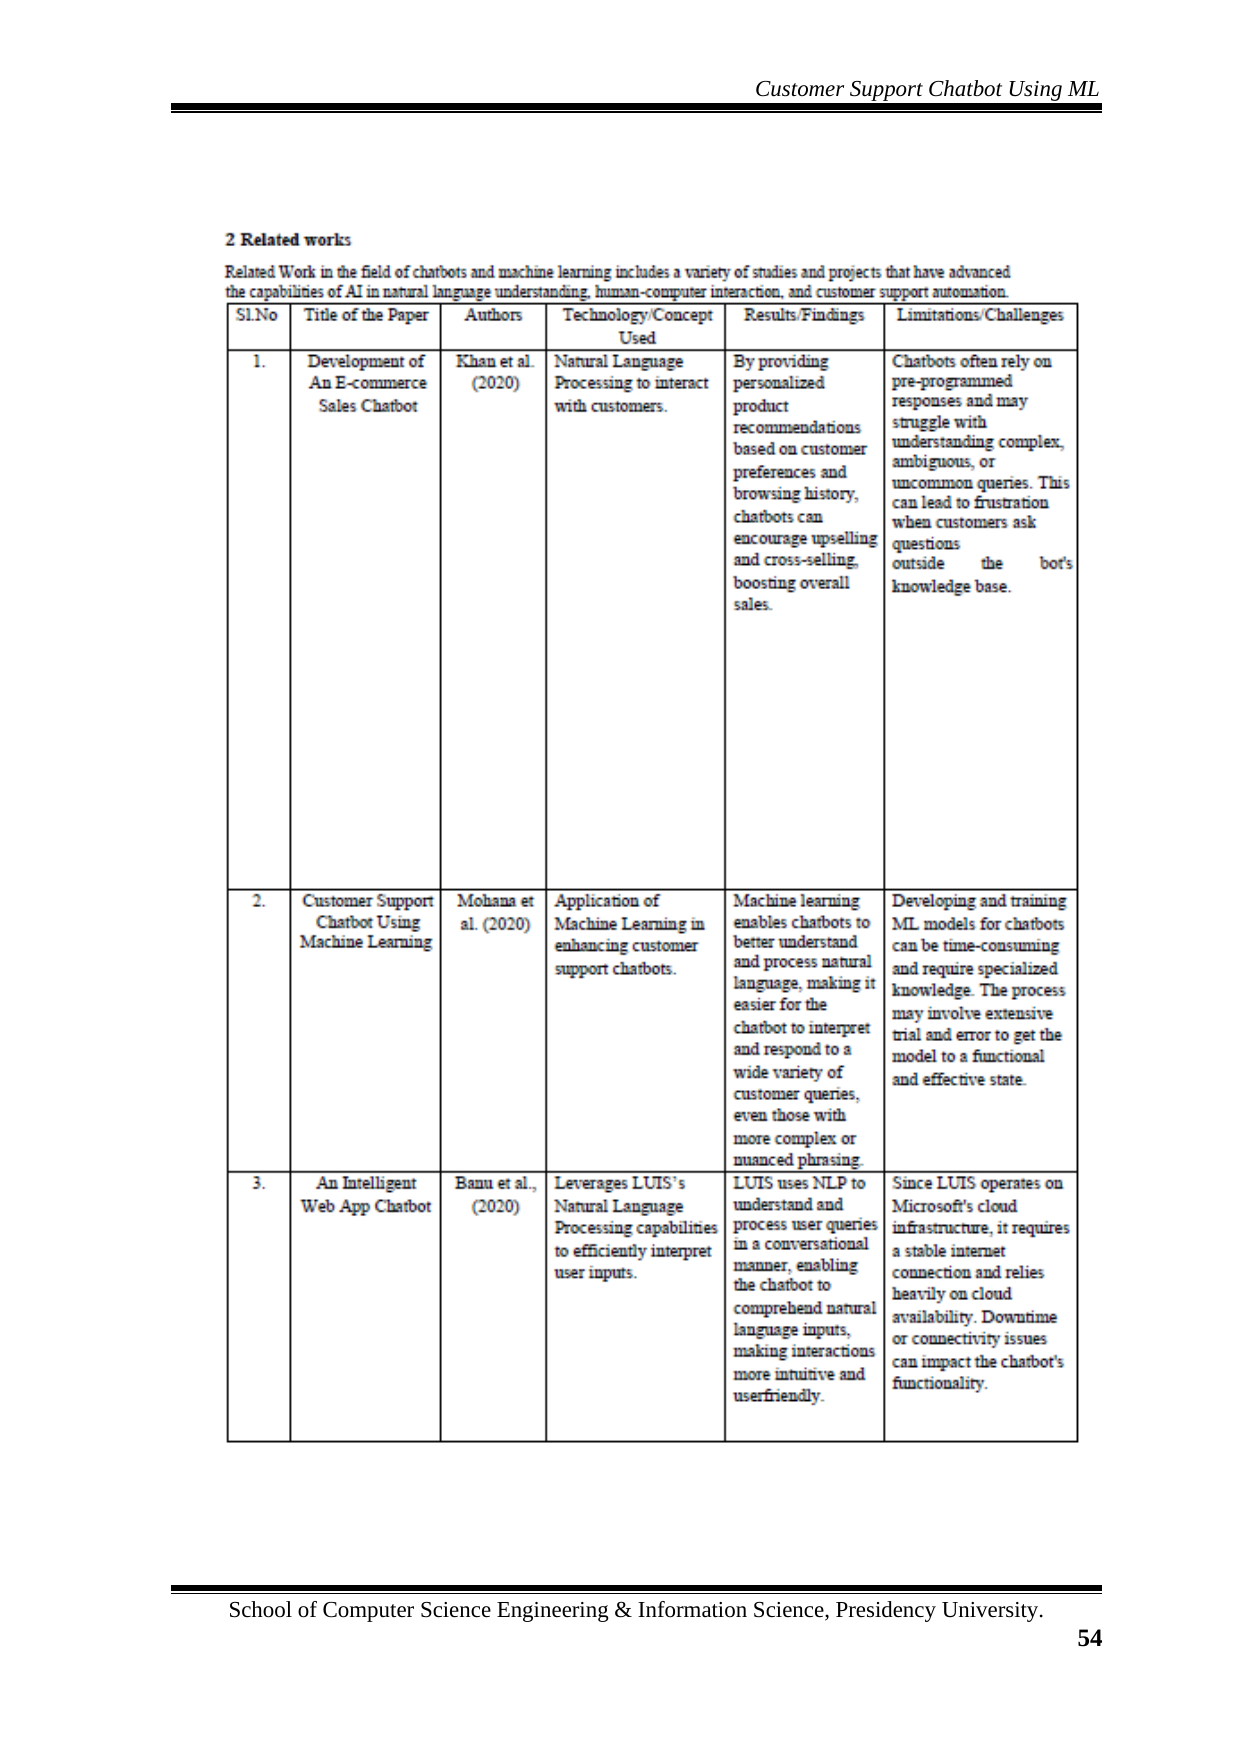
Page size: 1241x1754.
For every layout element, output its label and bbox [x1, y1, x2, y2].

picture [170, 171, 1135, 1534]
